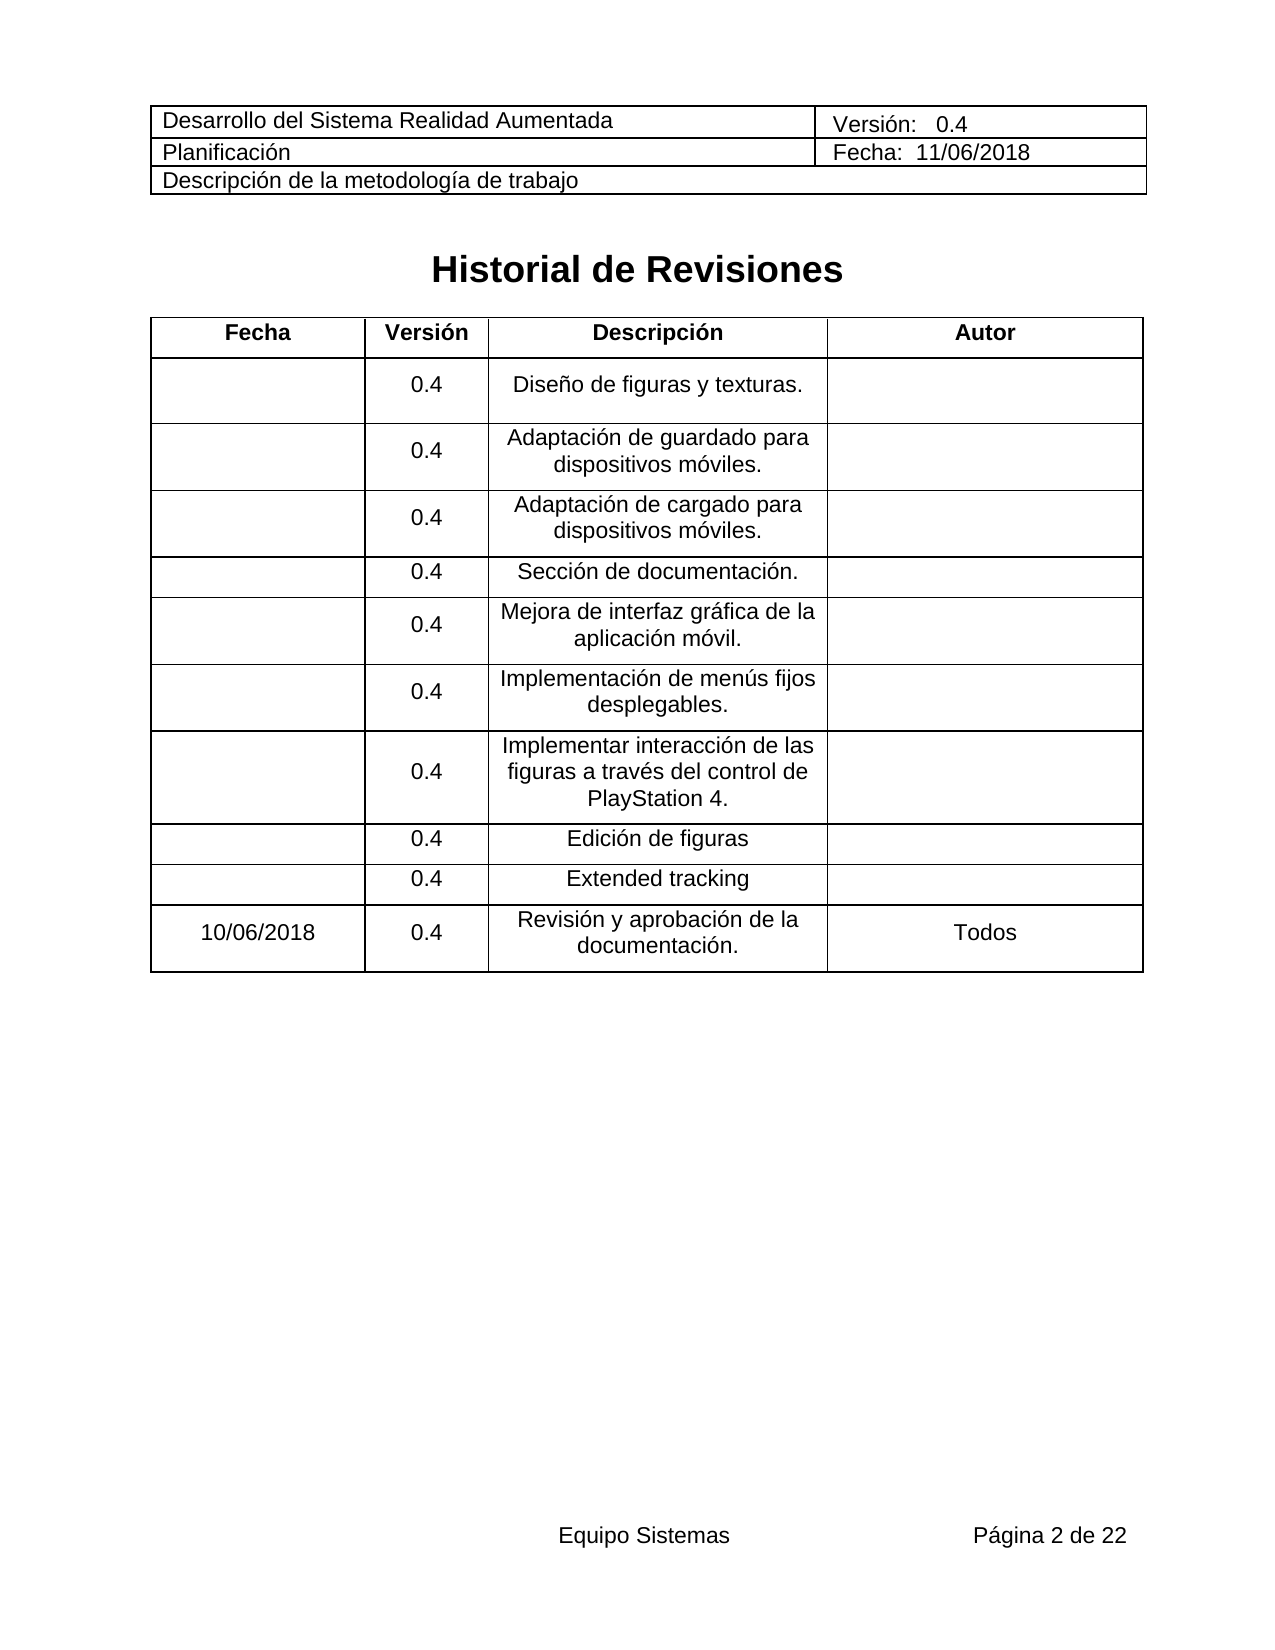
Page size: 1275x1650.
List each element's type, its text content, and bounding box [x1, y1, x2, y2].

table_cell 10/06/2018 [152, 906, 364, 971]
table_cell [152, 825, 364, 864]
table_cell 0.4 [366, 359, 488, 423]
table_cell Adaptación de guardado para dispositivos móviles. [489, 424, 827, 489]
title Historial de Revisiones [150, 247, 1125, 291]
table_cell 0.4 [366, 424, 488, 489]
table_cell Revisión y aprobación de la documentación. [489, 906, 827, 971]
table_cell [152, 598, 364, 663]
table_cell [828, 732, 1142, 823]
table_cell 0.4 [366, 491, 488, 556]
table_header Autor [828, 318, 1142, 357]
table_cell 0.4 [366, 825, 488, 864]
table_cell Todos [828, 906, 1142, 971]
table_cell 0.4 [366, 865, 488, 904]
table_cell [828, 359, 1142, 423]
table_cell 0.4 [366, 558, 488, 597]
table_cell [152, 558, 364, 597]
table_cell [828, 665, 1142, 730]
table_header Descripción [489, 318, 827, 357]
table_cell Implementar interacción de las figuras a través del control de PlayStation 4. [489, 732, 827, 823]
table_cell [152, 359, 364, 423]
table_cell Adaptación de cargado para dispositivos móviles. [489, 491, 827, 556]
table_cell Extended tracking [489, 865, 827, 904]
table_header Fecha [152, 318, 365, 357]
table_cell [828, 491, 1142, 556]
table_cell 0.4 [366, 906, 488, 971]
table_cell 0.4 [366, 665, 488, 730]
table_cell [828, 598, 1142, 663]
table_cell [152, 865, 364, 904]
table_header Versión [366, 318, 488, 357]
table_cell 0.4 [366, 732, 488, 823]
table_cell Diseño de figuras y texturas. [489, 359, 827, 423]
table_cell Edición de figuras [489, 825, 827, 864]
table_cell [828, 424, 1142, 489]
table_cell Mejora de interfaz gráfica de la aplicación móvil. [489, 598, 827, 663]
table_cell [152, 491, 364, 556]
table_cell [828, 558, 1142, 597]
table_cell [828, 825, 1142, 864]
table_cell 0.4 [366, 598, 488, 663]
table_cell [152, 665, 364, 730]
table_cell Sección de documentación. [489, 558, 827, 597]
table_cell [828, 865, 1142, 904]
table_cell Implementación de menús fijos desplegables. [489, 665, 827, 730]
table_cell [152, 424, 364, 489]
table_cell [152, 732, 364, 823]
